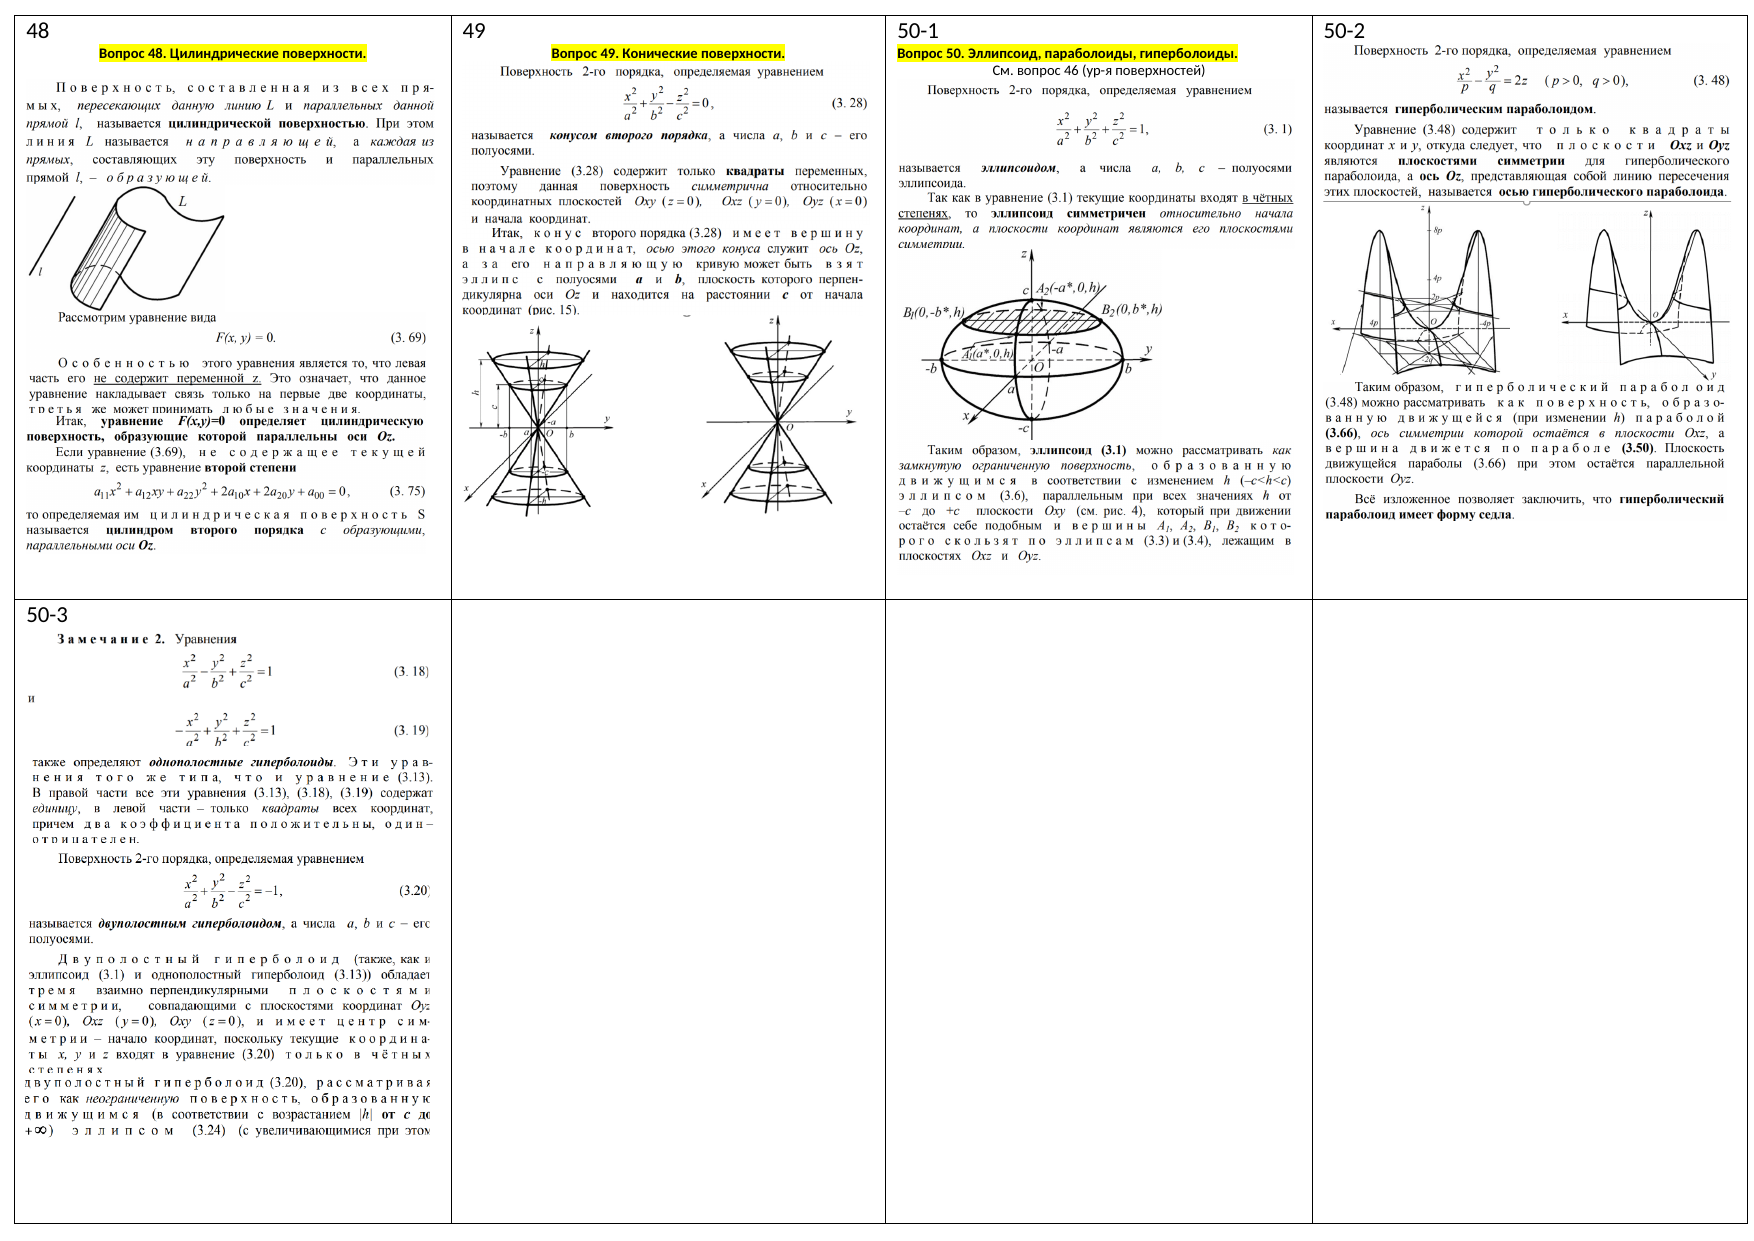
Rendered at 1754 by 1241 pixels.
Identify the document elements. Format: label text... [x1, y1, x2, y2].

picture [26, 850, 429, 1072]
picture [26, 79, 435, 554]
table_cell 49 Вопрос 49. Конические поверхности. [452, 16, 885, 599]
table_cell 50-3 [15, 600, 451, 1223]
picture [25, 629, 429, 745]
picture [462, 61, 870, 520]
table_cell 50-1 Вопрос 50. Эллипсоид, параболоиды, гиперболоиды. См. вопрос 46 (ур-я поверхностей) [886, 16, 1312, 599]
table_cell 48 Вопрос 48. Цилиндрические поверхности. [15, 16, 451, 599]
table_cell [886, 600, 1312, 1223]
picture [897, 79, 1295, 575]
table_cell [452, 600, 885, 1223]
picture [31, 757, 434, 843]
picture [23, 1077, 430, 1137]
table_cell 50-2 [1313, 16, 1747, 599]
picture [1323, 43, 1732, 521]
table_cell [1313, 600, 1747, 1223]
